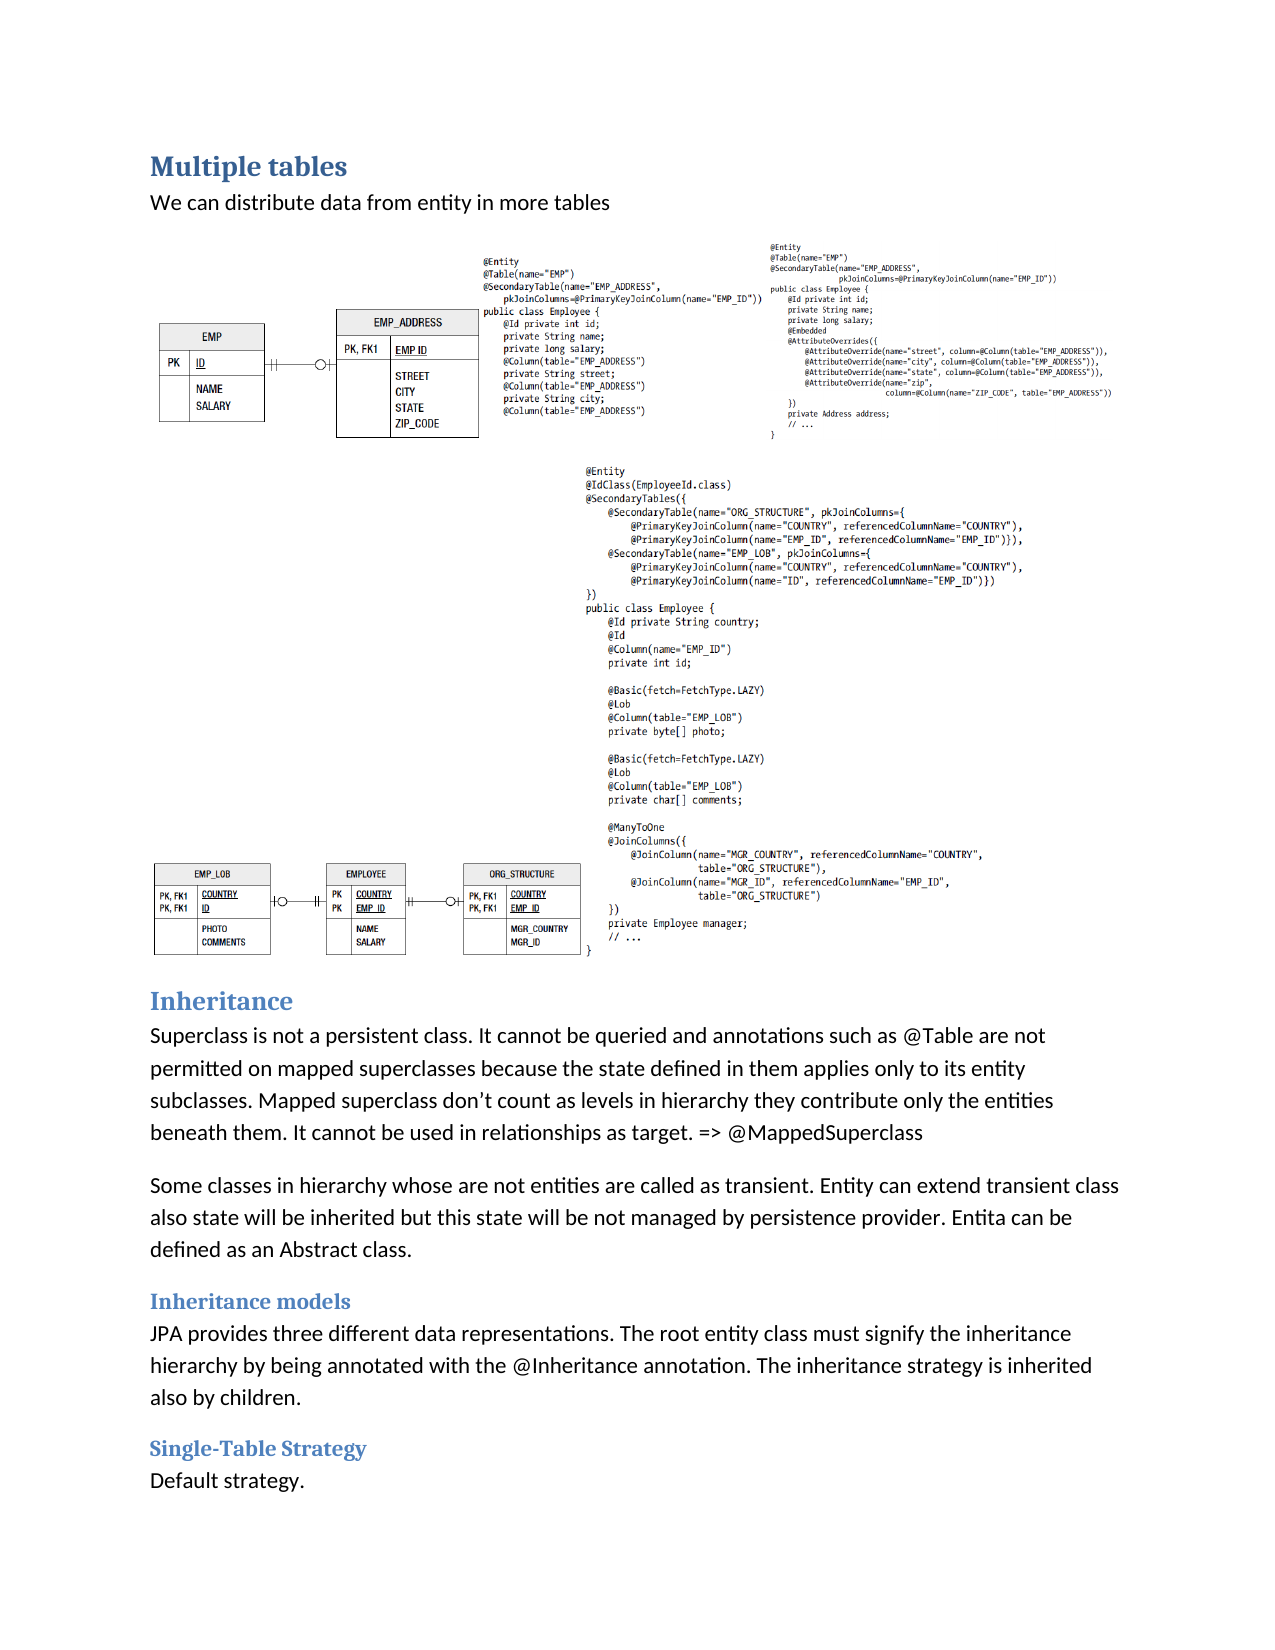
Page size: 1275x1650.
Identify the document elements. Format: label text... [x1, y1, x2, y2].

subtitle Multiple tables [150, 150, 1125, 183]
text We can distribute data from entity in more tables [150, 188, 1125, 217]
picture [150, 464, 1023, 961]
subtitle Inheritance models [150, 1289, 1125, 1315]
text Default strategy. [150, 1466, 1125, 1494]
subtitle Inheritance [150, 986, 1125, 1017]
picture [150, 241, 1114, 440]
subtitle Single-Table Strategy [150, 1436, 1125, 1463]
text Some classes in hierarchy whose are not entities are called as transient. Entity can extend transient class also state will be inherited but this state will be not managed by persistence provider. Entita can be defined as an Abstract class. [150, 1171, 1125, 1264]
text JPA provides three different data representations. The root entity class must signify the inheritance hierarchy by being annotated with the @Inheritance annotation. The inheritance strategy is inherited also by children. [150, 1319, 1125, 1411]
text Superclass is not a persistent class. It cannot be queried and annotations such as @Table are not permitted on mapped superclasses because the state defined in them applies only to its entity subclasses. Mapped superclass don’t count as levels in hierarchy they contribute only the entities beneath them. It cannot be used in relationships as target. => @MappedSuperclass [150, 1022, 1125, 1146]
